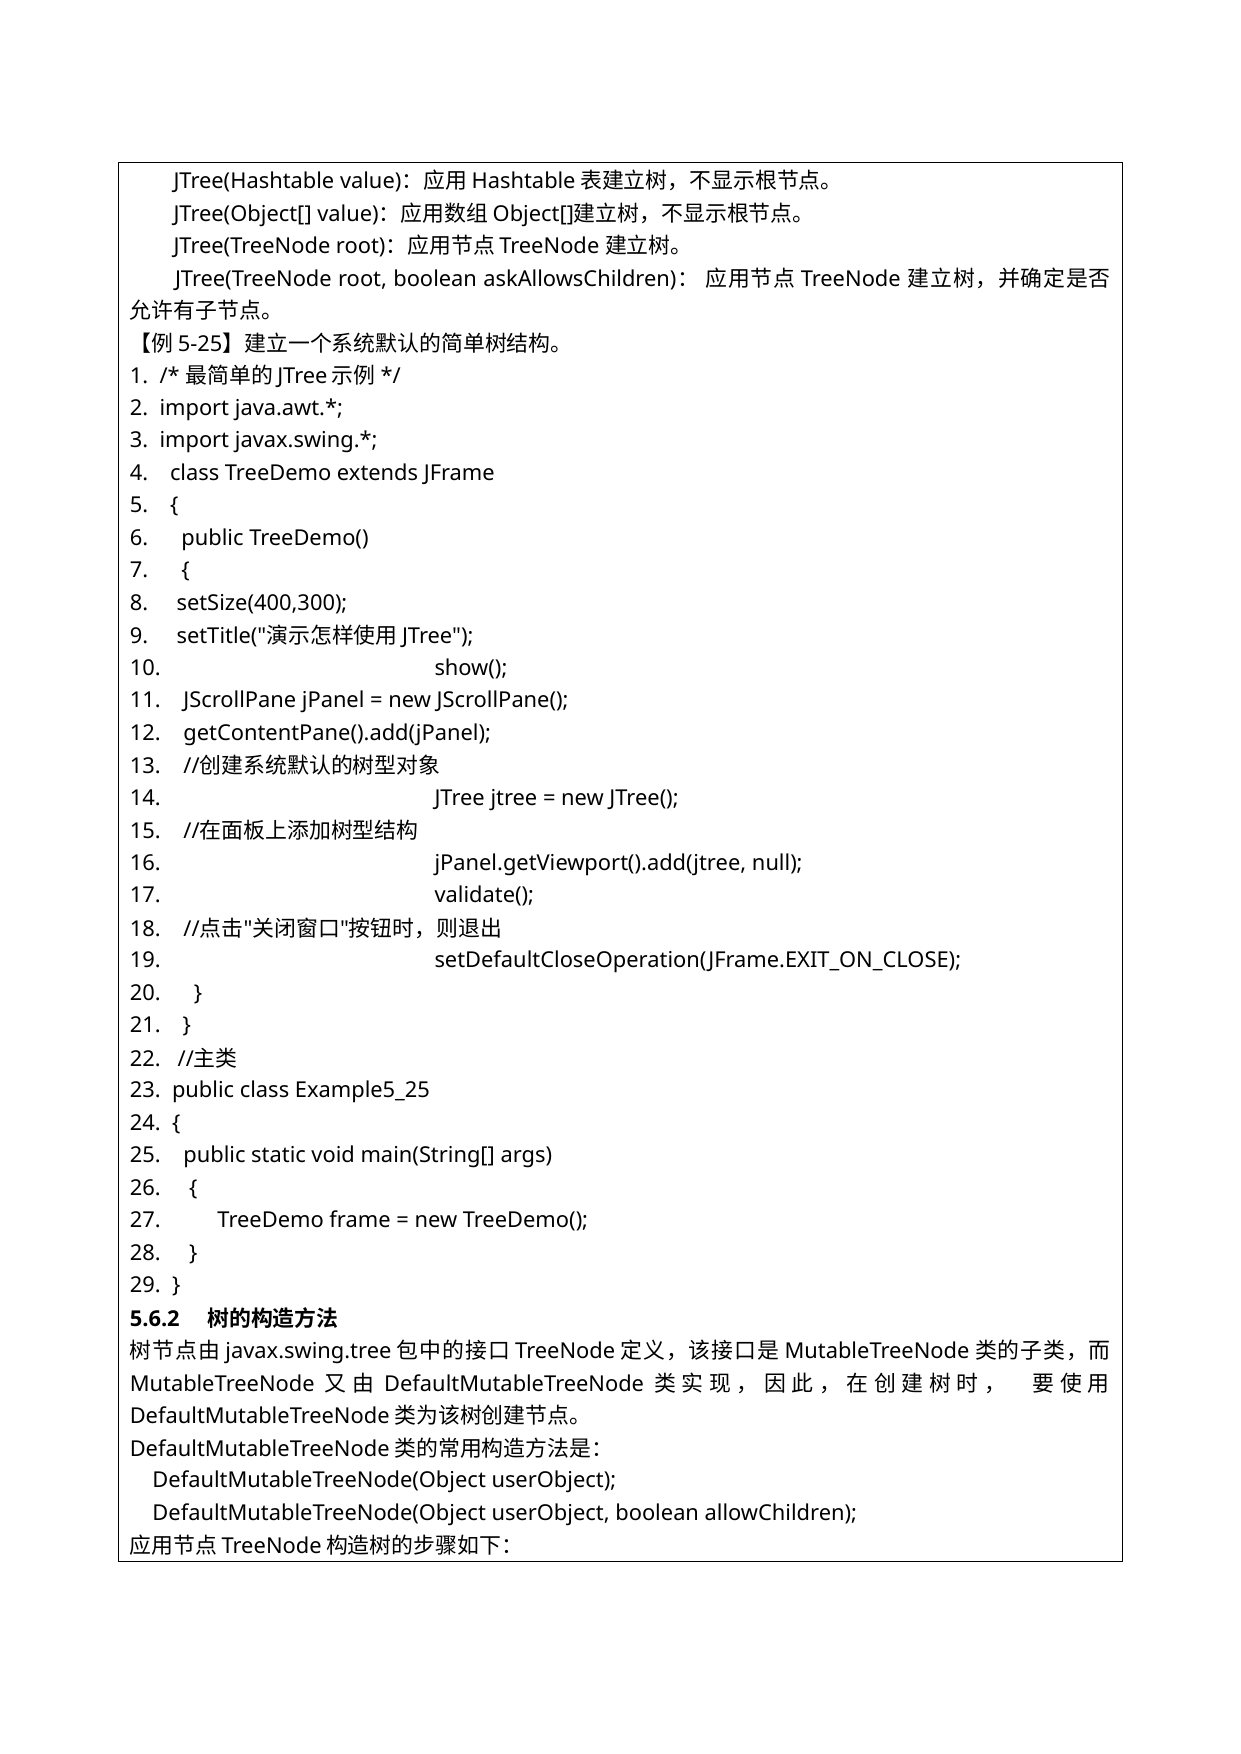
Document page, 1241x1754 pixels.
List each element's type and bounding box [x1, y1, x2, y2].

table_cell [119, 163, 1122, 1561]
